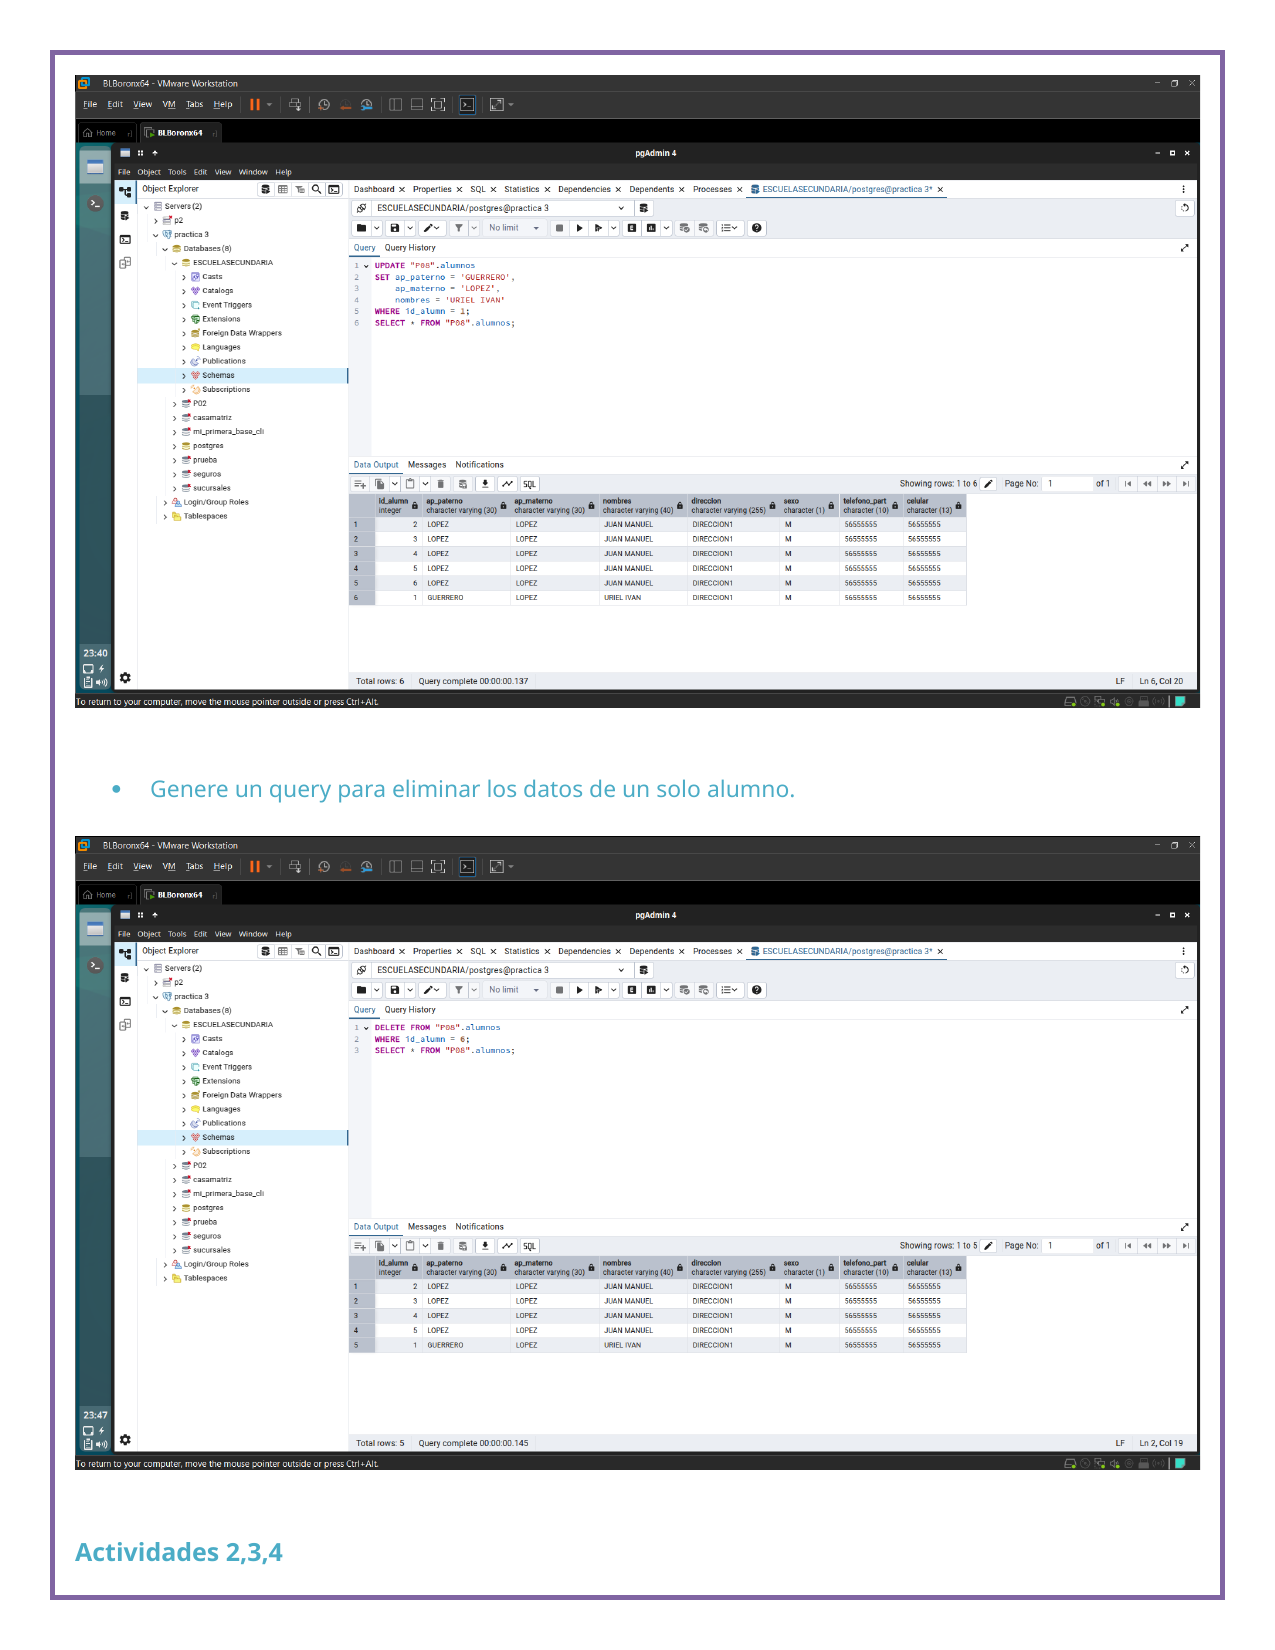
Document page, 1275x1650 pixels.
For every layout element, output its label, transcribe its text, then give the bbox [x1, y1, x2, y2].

list Genere un query para eliminar los datos de un solo alumno. [112, 773, 1200, 804]
picture [75, 836, 1200, 1470]
picture [75, 75, 1200, 708]
text Actividades 2,3,4 [75, 1535, 1200, 1569]
